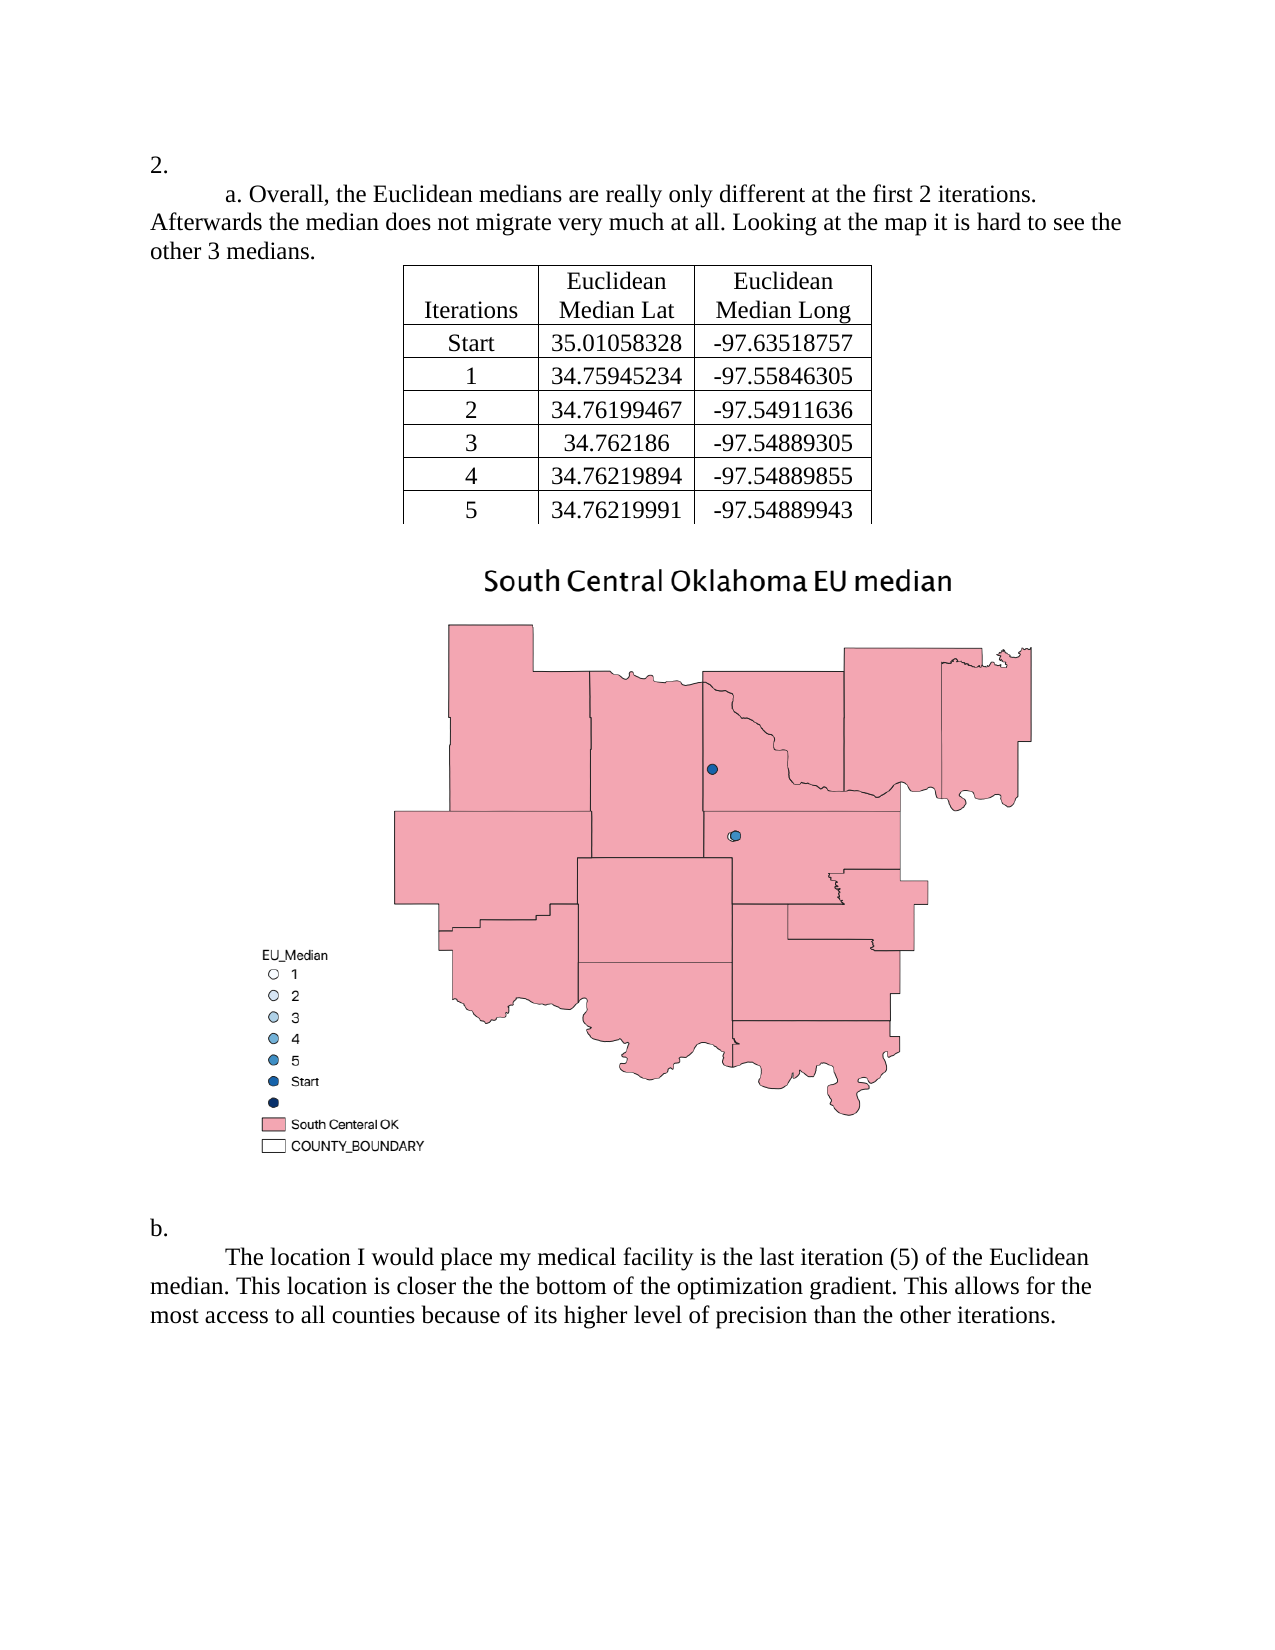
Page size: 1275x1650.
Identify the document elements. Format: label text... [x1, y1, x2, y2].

text b. [150, 1213, 1125, 1242]
table_header Iterations [404, 266, 538, 323]
table_cell -97.54889855 [695, 458, 871, 490]
table_cell 1 [404, 358, 538, 390]
table_cell 35.01058328 [539, 325, 694, 357]
table_cell 3 [404, 425, 538, 457]
table_cell Start [404, 325, 538, 357]
table_cell 34.75945234 [539, 358, 694, 390]
text 2. [150, 150, 1125, 179]
table_cell -97.54911636 [695, 391, 871, 423]
table_header Euclidean Median Lat [539, 266, 694, 323]
table_cell 2 [404, 391, 538, 423]
table_cell 34.76199467 [539, 391, 694, 423]
table_header Euclidean Median Long [695, 266, 871, 323]
table_cell 34.76219991 [539, 491, 694, 523]
table_cell -97.63518757 [695, 325, 871, 357]
table_cell -97.55846305 [695, 358, 871, 390]
table_cell 5 [404, 491, 538, 523]
table_cell 34.76219894 [539, 458, 694, 490]
text The location I would place my medical facility is the last iteration (5) of the Euclidean median. This location is closer the the bottom of the optimization gradient. This allows for the most access to all counties because of its higher level of precision than the other iterations. [150, 1242, 1125, 1328]
table_cell -97.54889305 [695, 425, 871, 457]
text a. Overall, the Euclidean medians are really only different at the first 2 iterations. Afterwards the median does not migrate very much at all. Looking at the map it is hard to see the other 3 medians. [150, 179, 1125, 265]
table_cell 34.762186 [539, 425, 694, 457]
table_cell 4 [404, 458, 538, 490]
table_cell -97.54889943 [695, 491, 871, 523]
